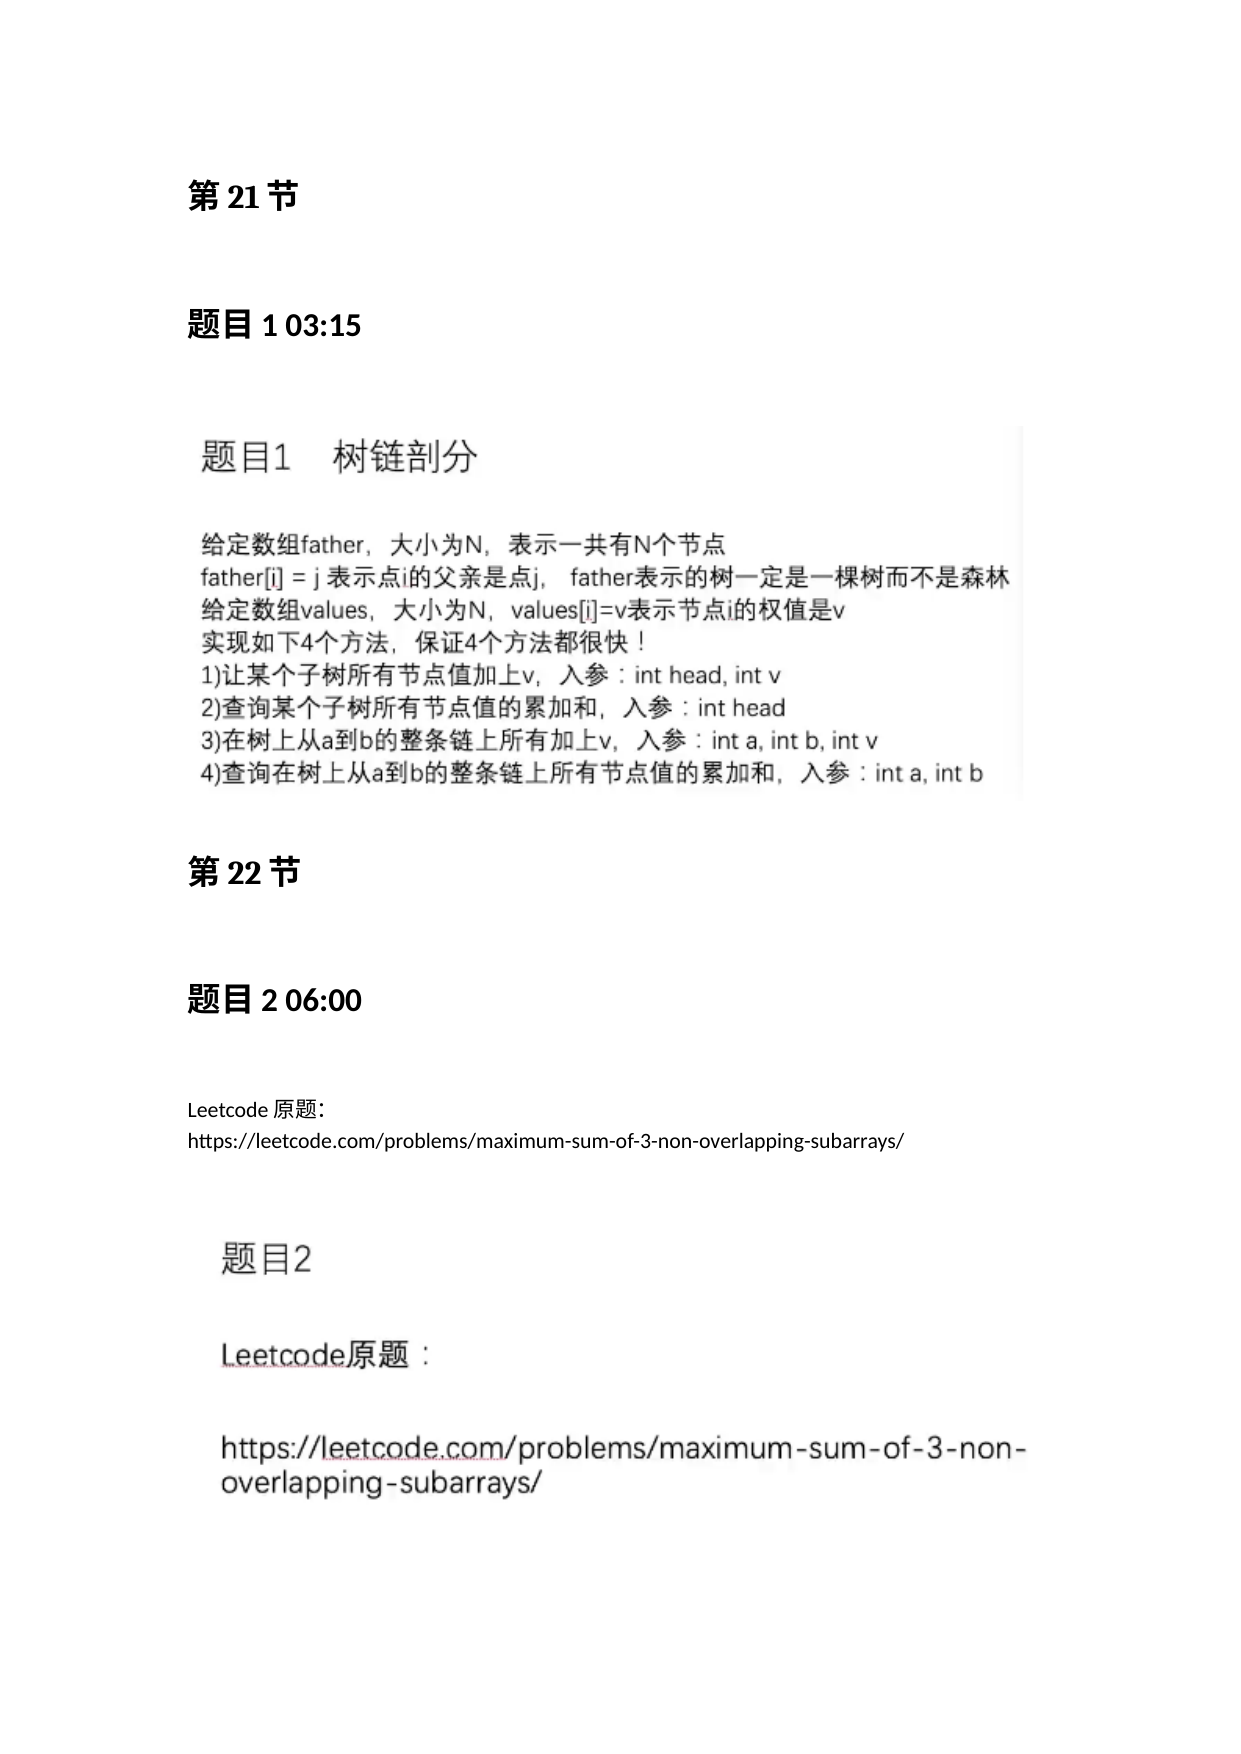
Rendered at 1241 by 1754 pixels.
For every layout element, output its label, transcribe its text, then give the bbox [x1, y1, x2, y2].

subtitle 第22节 [187, 838, 1053, 903]
picture [187, 426, 1024, 801]
picture [187, 1221, 1068, 1542]
text https://leetcode.com/problems/maximum-sum-of-3-non-overlapping-subarrays/ [187, 1124, 1053, 1157]
subtitle 题目1 03:15 [187, 289, 1053, 354]
text Leetcode原题： [187, 1092, 1053, 1124]
subtitle 第21节 [187, 162, 1053, 227]
subtitle 题目2 06:00 [187, 965, 1053, 1030]
